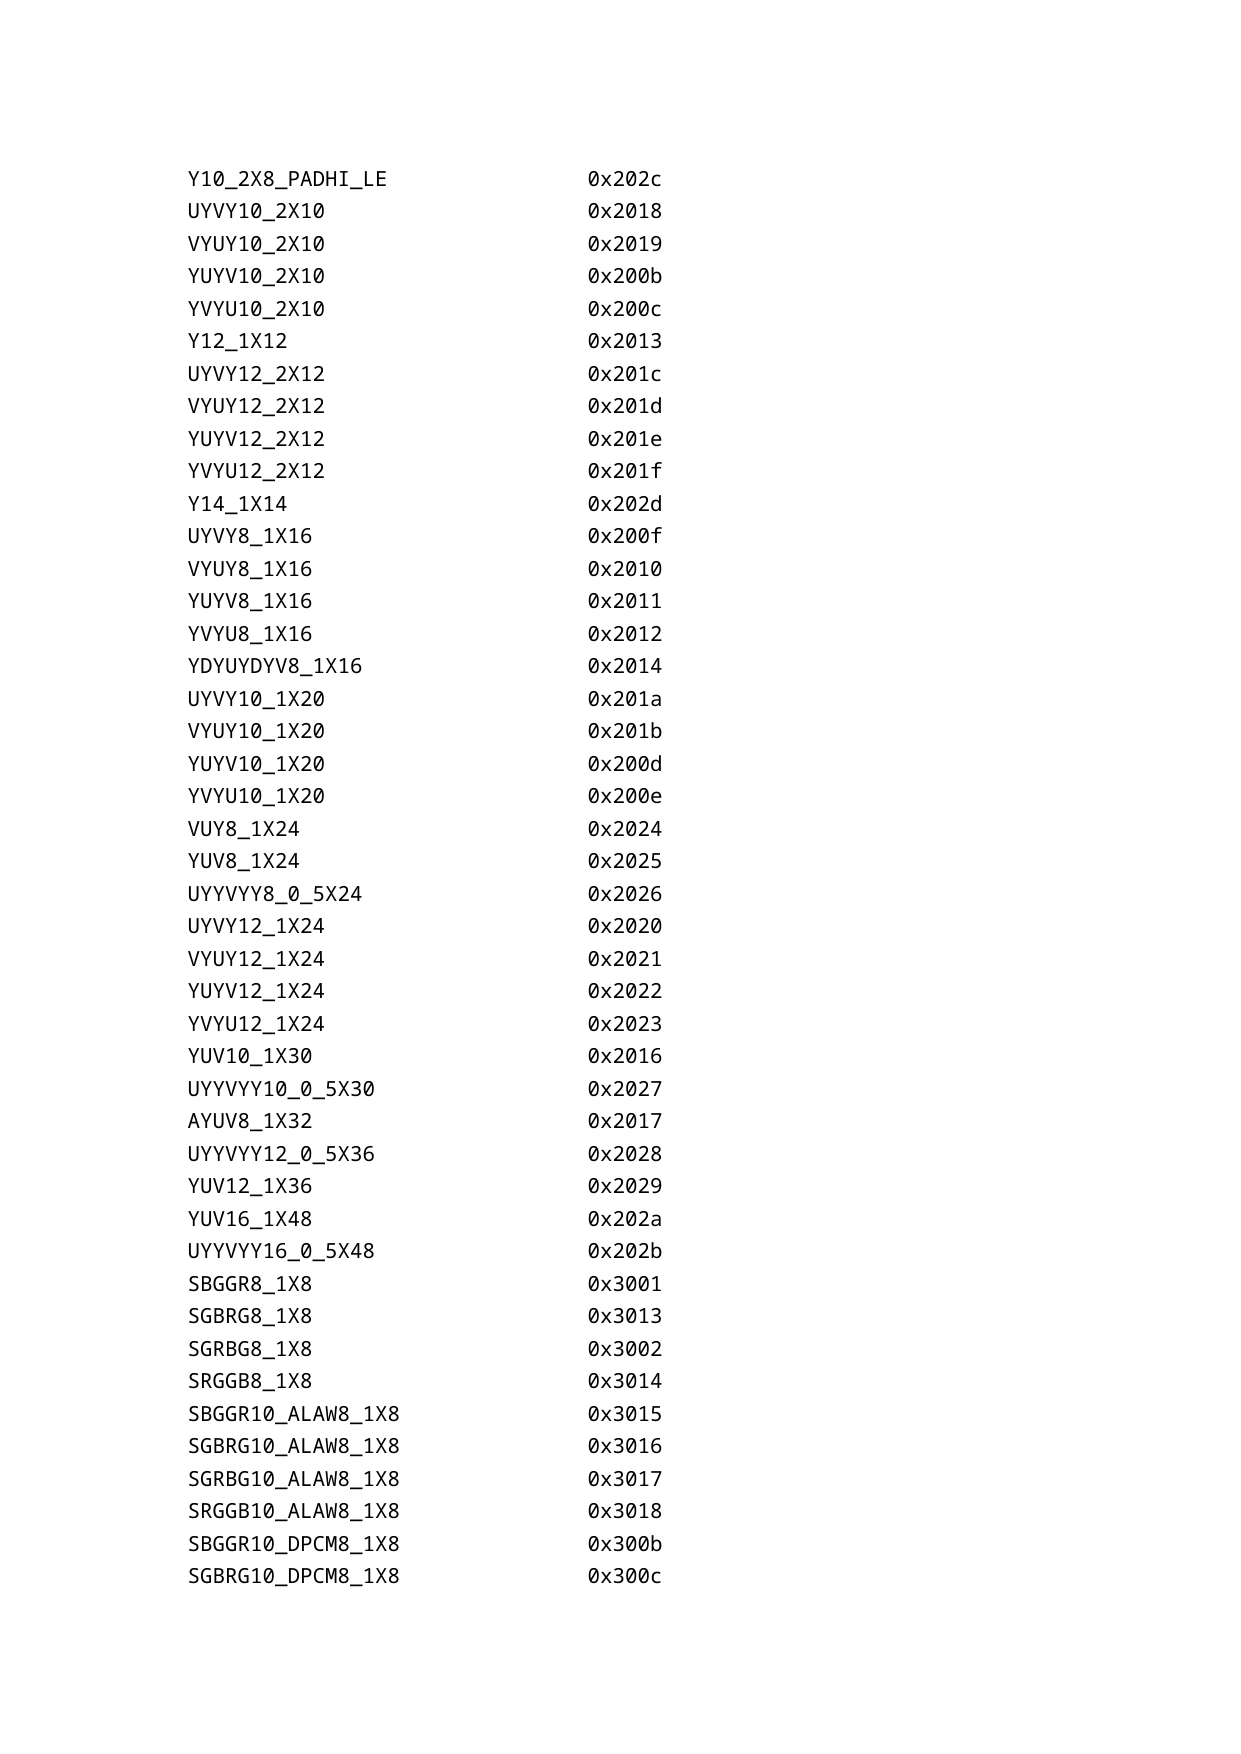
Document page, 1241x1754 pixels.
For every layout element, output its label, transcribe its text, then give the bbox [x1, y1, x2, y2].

text VUY8_1X24 0x2024 [187, 812, 1053, 844]
text YUYV10_1X20 0x200d [187, 747, 1053, 779]
text AYUV8_1X32 0x2017 [187, 1104, 1053, 1137]
text Y10_2X8_PADHI_LE 0x202c [187, 162, 1053, 194]
text YUV12_1X36 0x2029 [187, 1169, 1053, 1202]
text SBGGR8_1X8 0x3001 [187, 1267, 1053, 1299]
text UYVY8_1X16 0x200f [187, 519, 1053, 552]
text YVYU8_1X16 0x2012 [187, 617, 1053, 649]
text UYVY12_1X24 0x2020 [187, 909, 1053, 942]
text Y14_1X14 0x202d [187, 487, 1053, 519]
text UYVY10_1X20 0x201a [187, 682, 1053, 714]
text YUYV8_1X16 0x2011 [187, 584, 1053, 617]
text YDYUYDYV8_1X16 0x2014 [187, 649, 1053, 682]
text SBGGR10_DPCM8_1X8 0x300b [187, 1527, 1053, 1559]
text UYVY10_2X10 0x2018 [187, 194, 1053, 227]
text UYYVYY8_0_5X24 0x2026 [187, 877, 1053, 909]
text YUV8_1X24 0x2025 [187, 844, 1053, 877]
text UYVY12_2X12 0x201c [187, 357, 1053, 389]
text UYYVYY10_0_5X30 0x2027 [187, 1072, 1053, 1104]
text YUV10_1X30 0x2016 [187, 1039, 1053, 1072]
text YVYU12_1X24 0x2023 [187, 1007, 1053, 1039]
text SBGGR10_ALAW8_1X8 0x3015 [187, 1397, 1053, 1429]
text VYUY12_1X24 0x2021 [187, 942, 1053, 974]
text YUYV10_2X10 0x200b [187, 259, 1053, 292]
text SRGGB8_1X8 0x3014 [187, 1364, 1053, 1397]
text SGBRG10_DPCM8_1X8 0x300c [187, 1559, 1053, 1592]
text VYUY12_2X12 0x201d [187, 389, 1053, 422]
text YVYU10_2X10 0x200c [187, 292, 1053, 324]
text YUYV12_2X12 0x201e [187, 422, 1053, 454]
text YVYU12_2X12 0x201f [187, 454, 1053, 487]
text SGRBG8_1X8 0x3002 [187, 1332, 1053, 1364]
text VYUY10_1X20 0x201b [187, 714, 1053, 747]
text VYUY8_1X16 0x2010 [187, 552, 1053, 584]
text Y12_1X12 0x2013 [187, 324, 1053, 357]
text VYUY10_2X10 0x2019 [187, 227, 1053, 259]
text UYYVYY16_0_5X48 0x202b [187, 1234, 1053, 1267]
text UYYVYY12_0_5X36 0x2028 [187, 1137, 1053, 1169]
text YUV16_1X48 0x202a [187, 1202, 1053, 1234]
text YVYU10_1X20 0x200e [187, 779, 1053, 812]
text SRGGB10_ALAW8_1X8 0x3018 [187, 1494, 1053, 1527]
text SGRBG10_ALAW8_1X8 0x3017 [187, 1462, 1053, 1494]
text SGBRG8_1X8 0x3013 [187, 1299, 1053, 1332]
text SGBRG10_ALAW8_1X8 0x3016 [187, 1429, 1053, 1462]
text YUYV12_1X24 0x2022 [187, 974, 1053, 1007]
